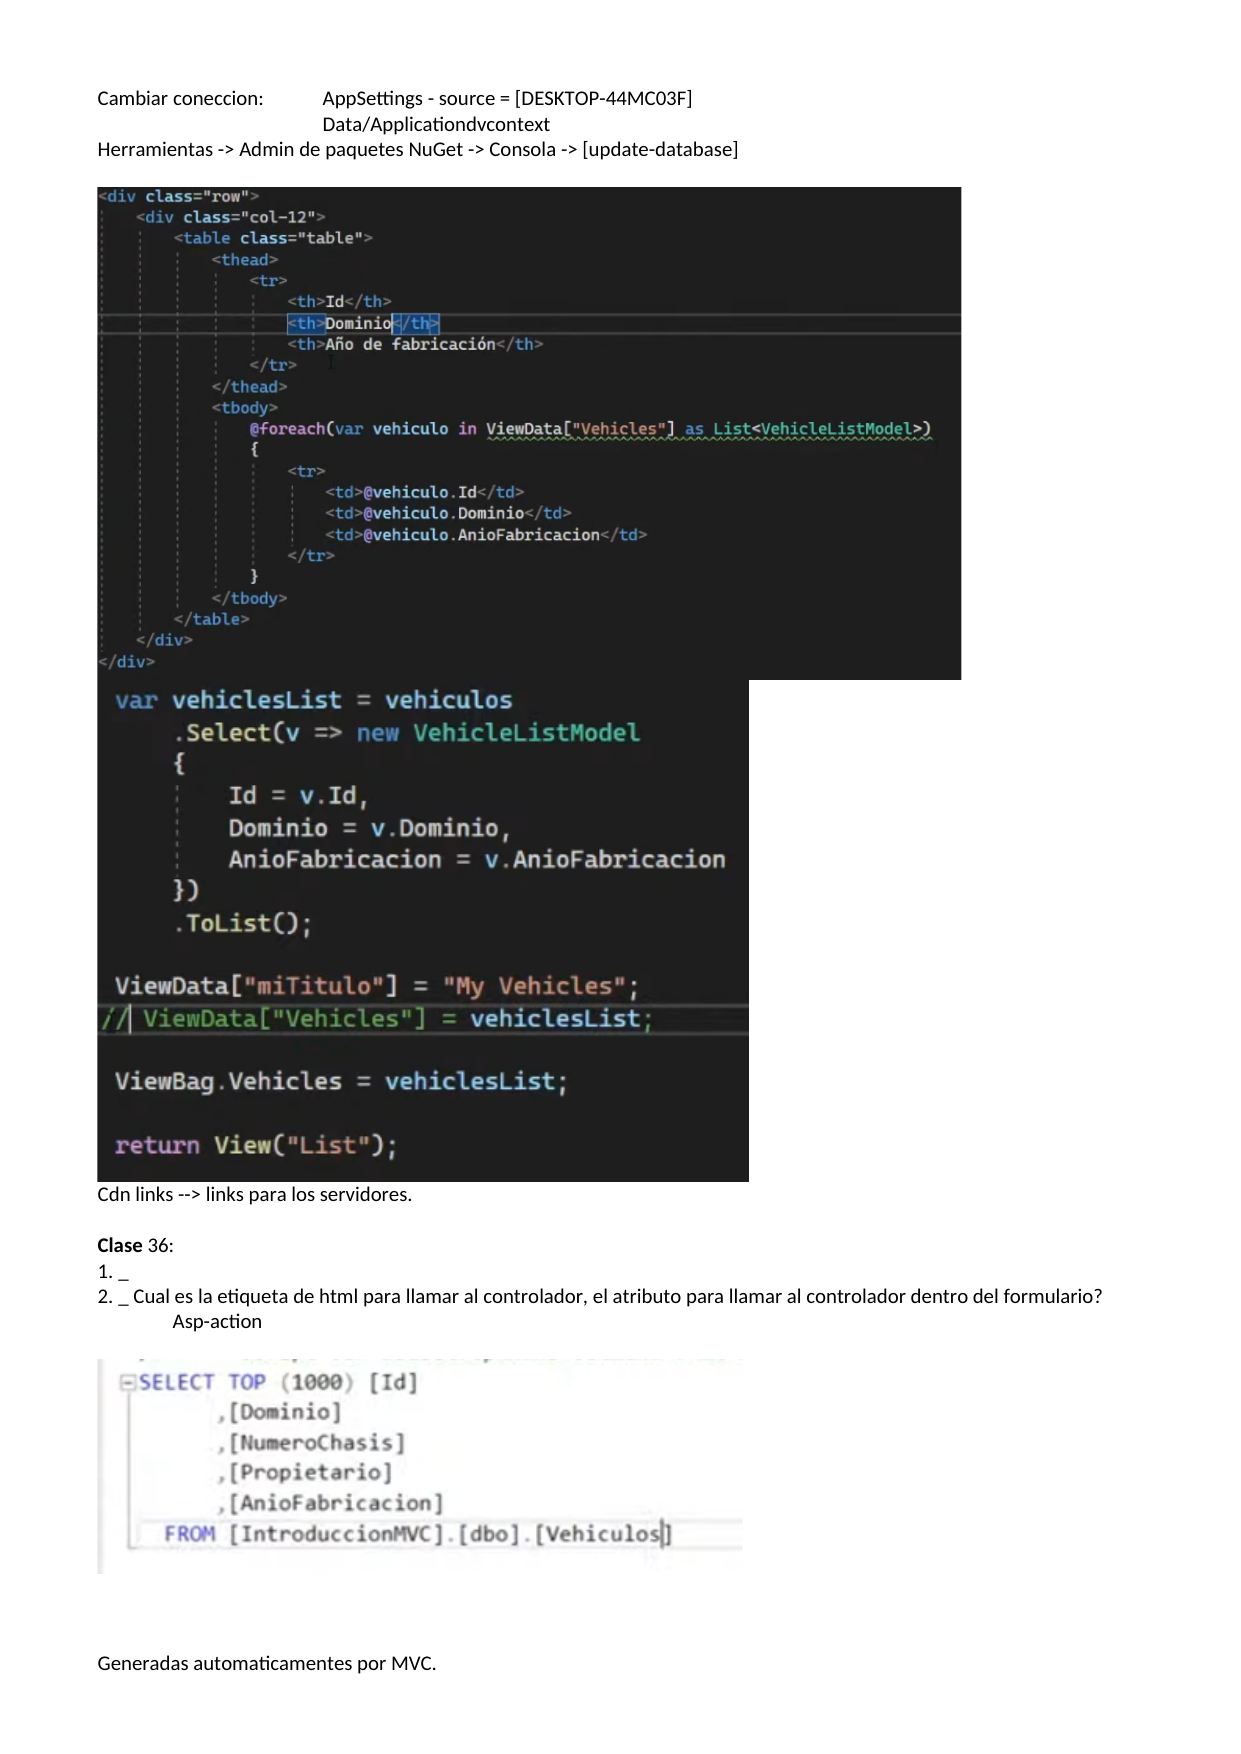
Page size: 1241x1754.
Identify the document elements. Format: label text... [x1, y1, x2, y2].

picture [97, 1359, 743, 1574]
text Herramientas -> Admin de paquetes NuGet -> Consola -> [update-database] [97, 136, 1143, 162]
list Generadas automaticamentes por MVC. [97, 1650, 1143, 1675]
picture [97, 187, 962, 1182]
text Clase 36: [97, 1232, 1143, 1258]
list Asp-action [97, 1309, 1143, 1334]
list _ Cual es la etiqueta de html para llamar al controlador, el atributo para llamar al controlador dentro del formulario? [97, 1283, 1143, 1309]
text Cambiar coneccion: AppSettings - source = [DESKTOP-44MC03F] [97, 85, 1143, 111]
text Data/Applicationdvcontext [97, 111, 1143, 136]
list _ [97, 1258, 1143, 1283]
text Cdn links --> links para los servidores. [97, 1182, 1143, 1207]
